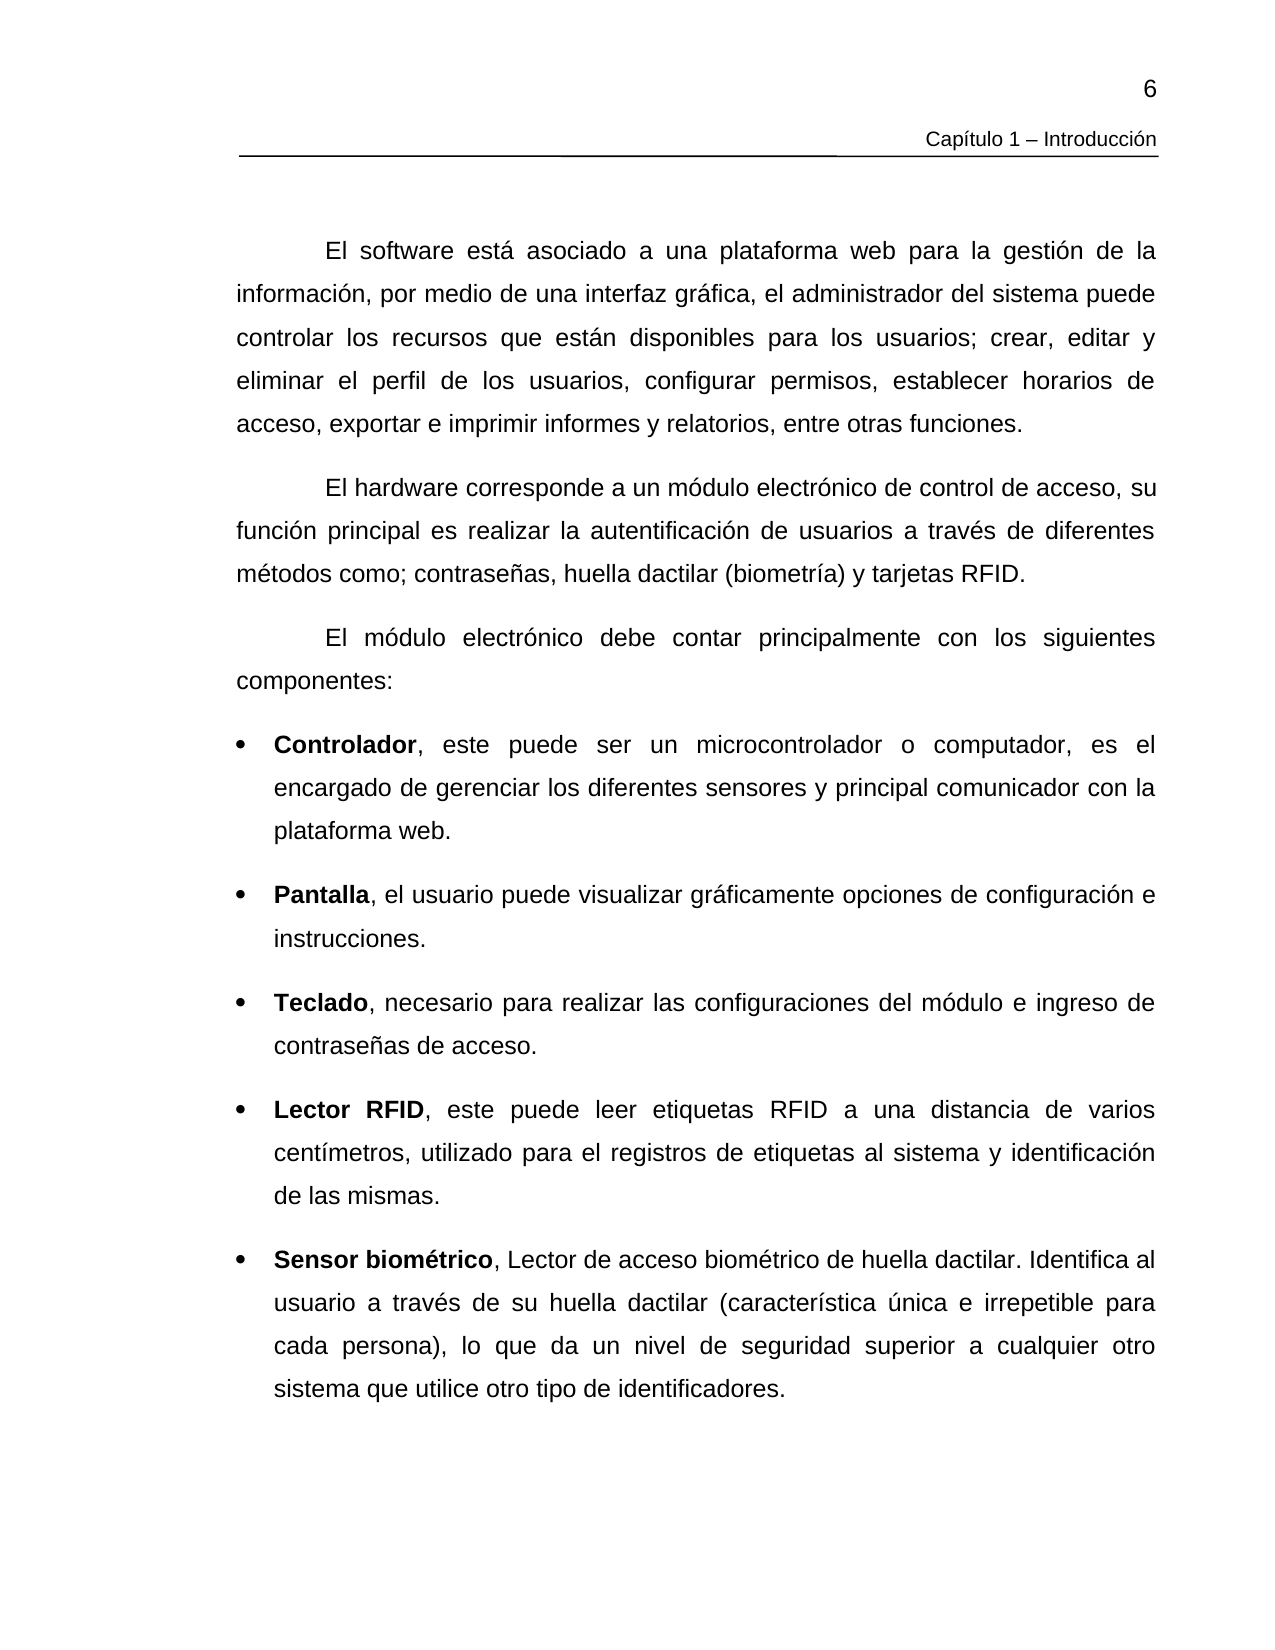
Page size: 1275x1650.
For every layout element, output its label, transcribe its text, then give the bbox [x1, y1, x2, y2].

text El hardware corresponde a un módulo electrónico de control de acceso, su función principal es realizar la autentificación de usuarios a través de diferentes métodos como; contraseñas, huella dactilar (biometría) y tarjetas RFID. [236, 473, 1157, 588]
text El software está asociado a una plataforma web para la gestión de la información, por medio de una interfaz gráfica, el administrador del sistema puede controlar los recursos que están disponibles para los usuarios; crear, editar y eliminar el perfil de los usuarios, configurar permisos, establecer horarios de acceso, exportar e imprimir informes y relatorios, entre otras funciones. [236, 236, 1157, 437]
list Pantalla, el usuario puede visualizar gráficamente opciones de configuración e instrucciones. [236, 880, 1157, 952]
list Sensor biométrico, Lector de acceso biométrico de huella dactilar. Identifica al usuario a través de su huella dactilar (característica única e irrepetible para cada persona), lo que da un nivel de seguridad superior a cualquier otro sistema que utilice otro tipo de identificadores. [236, 1245, 1157, 1403]
list Controlador, este puede ser un microcontrolador o computador, es el encargado de gerenciar los diferentes sensores y principal comunicador con la plataforma web. [236, 730, 1157, 845]
list Teclado, necesario para realizar las configuraciones del módulo e ingreso de contraseñas de acceso. [236, 987, 1157, 1059]
text El módulo electrónico debe contar principalmente con los siguientes componentes: [236, 623, 1157, 695]
list Lector RFID, este puede leer etiquetas RFID a una distancia de varios centímetros, utilizado para el registros de etiquetas al sistema y identificación de las mismas. [236, 1095, 1157, 1210]
